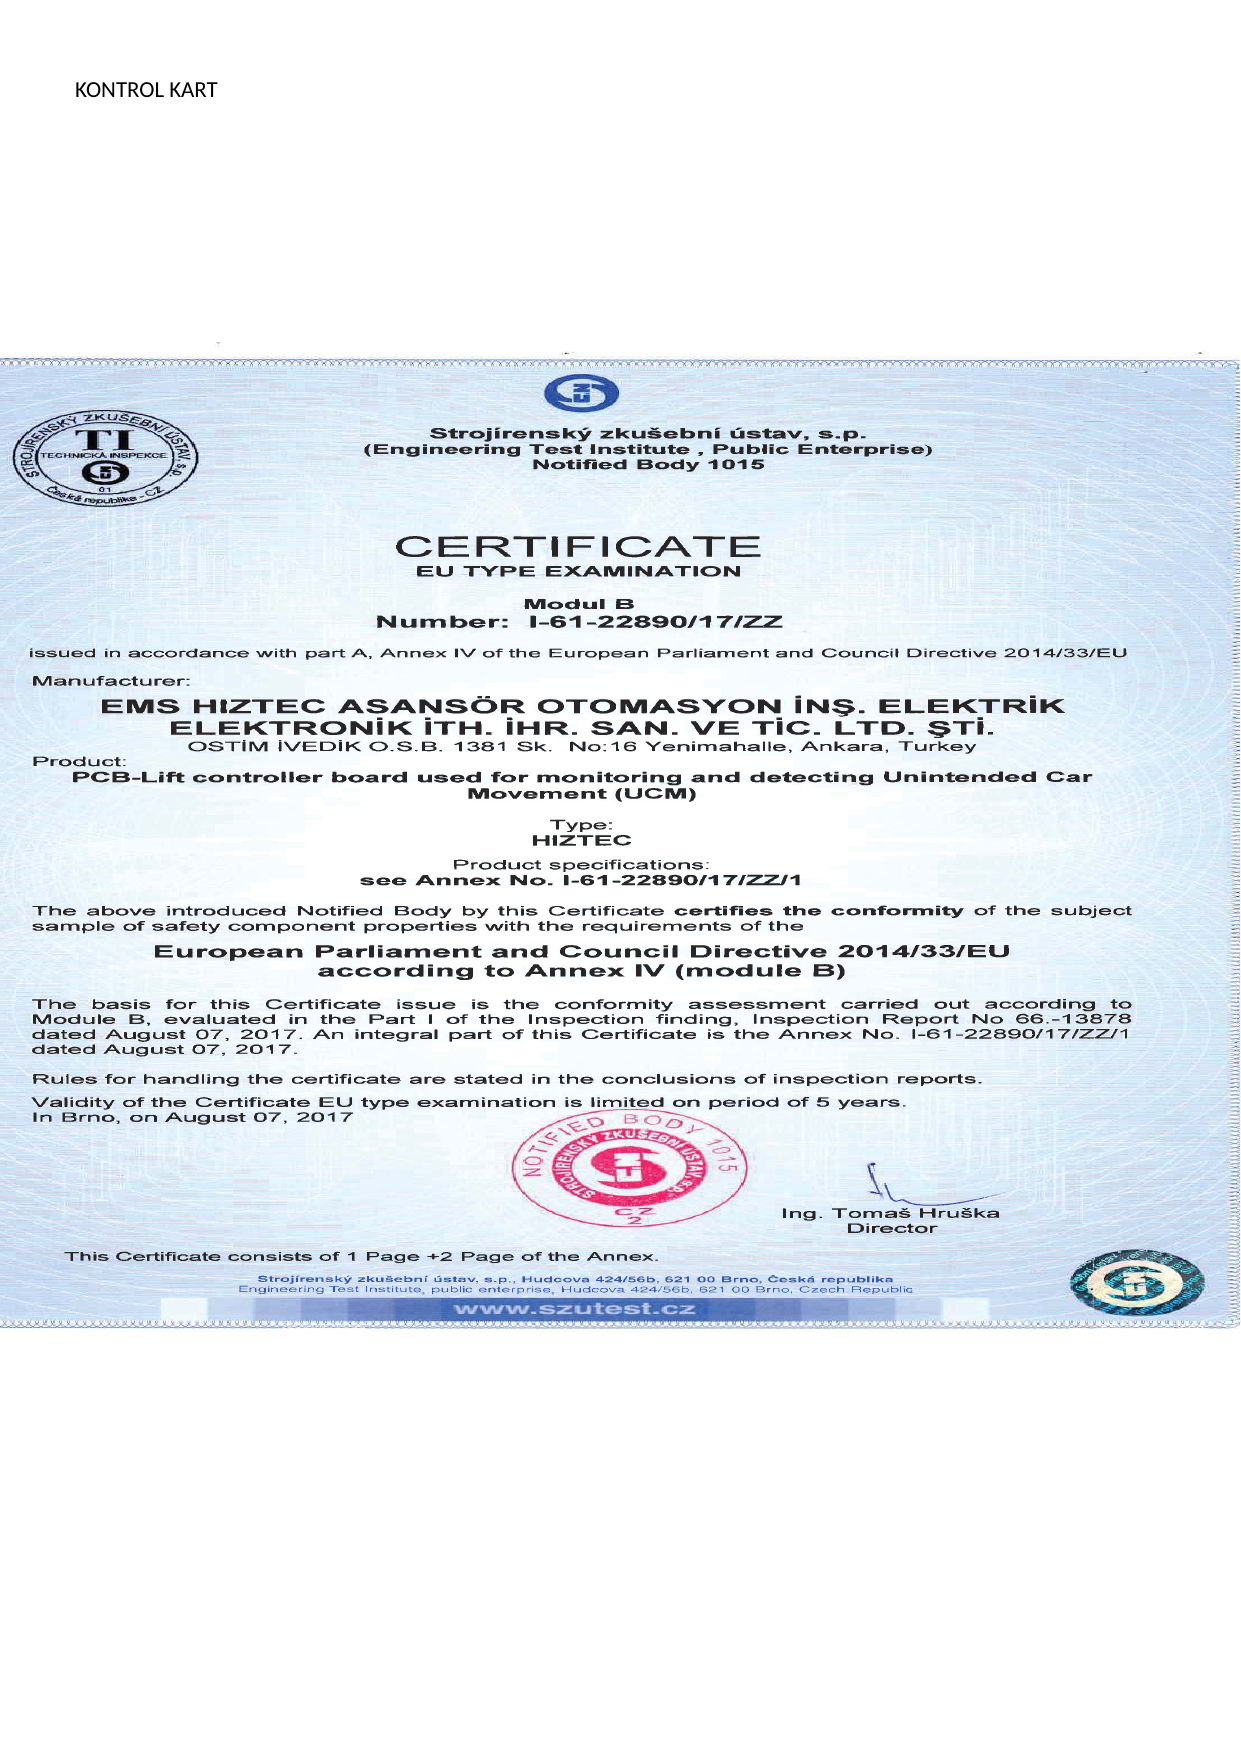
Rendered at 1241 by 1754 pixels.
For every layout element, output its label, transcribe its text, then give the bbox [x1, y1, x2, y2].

text KONTROL KART [75, 75, 1165, 103]
